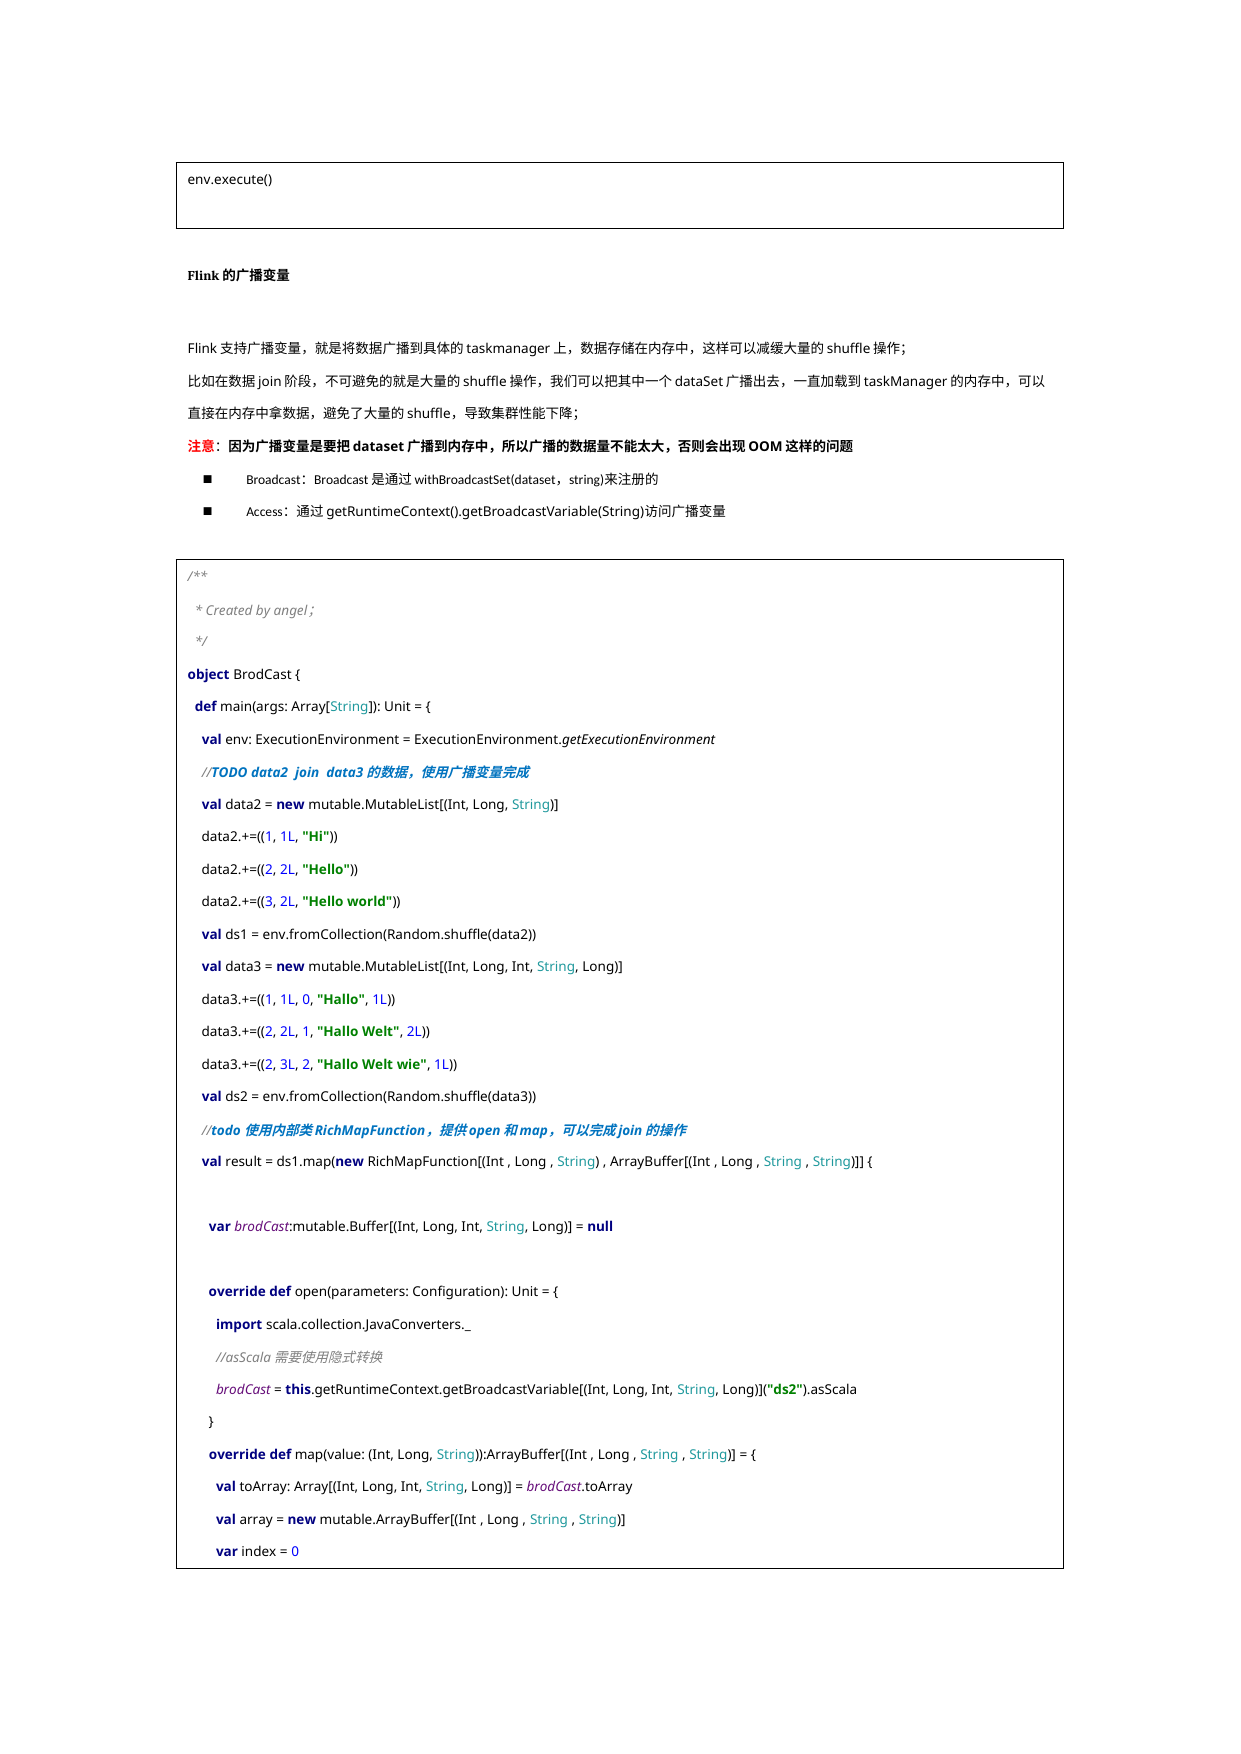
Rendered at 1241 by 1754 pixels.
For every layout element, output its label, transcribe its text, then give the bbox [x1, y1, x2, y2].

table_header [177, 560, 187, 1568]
text Flink支持广播变量，就是将数据广播到具体的taskmanager上，数据存储在内存中，这样可以减缓大量的shuffle操作； [187, 332, 1053, 364]
subtitle Flink的广播变量 [187, 258, 1053, 291]
list Broadcast：Broadcast是通过withBroadcastSet(dataset，string)来注册的 [202, 462, 1053, 494]
list Access：通过getRuntimeContext().getBroadcastVariable(String)访问广播变量 [202, 494, 1053, 527]
text 注意：因为广播变量是要把dataset广播到内存中，所以广播的数据量不能太大，否则会出现OOM这样的问题 [187, 429, 1053, 462]
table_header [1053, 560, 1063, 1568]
text 比如在数据join阶段，不可避免的就是大量的shuffle操作，我们可以把其中一个dataSet广播出去，一直加载到taskManager的内存中，可以直接在内存中拿数据，避免了大量的shuffle，导致集群性能下降； [187, 364, 1053, 429]
